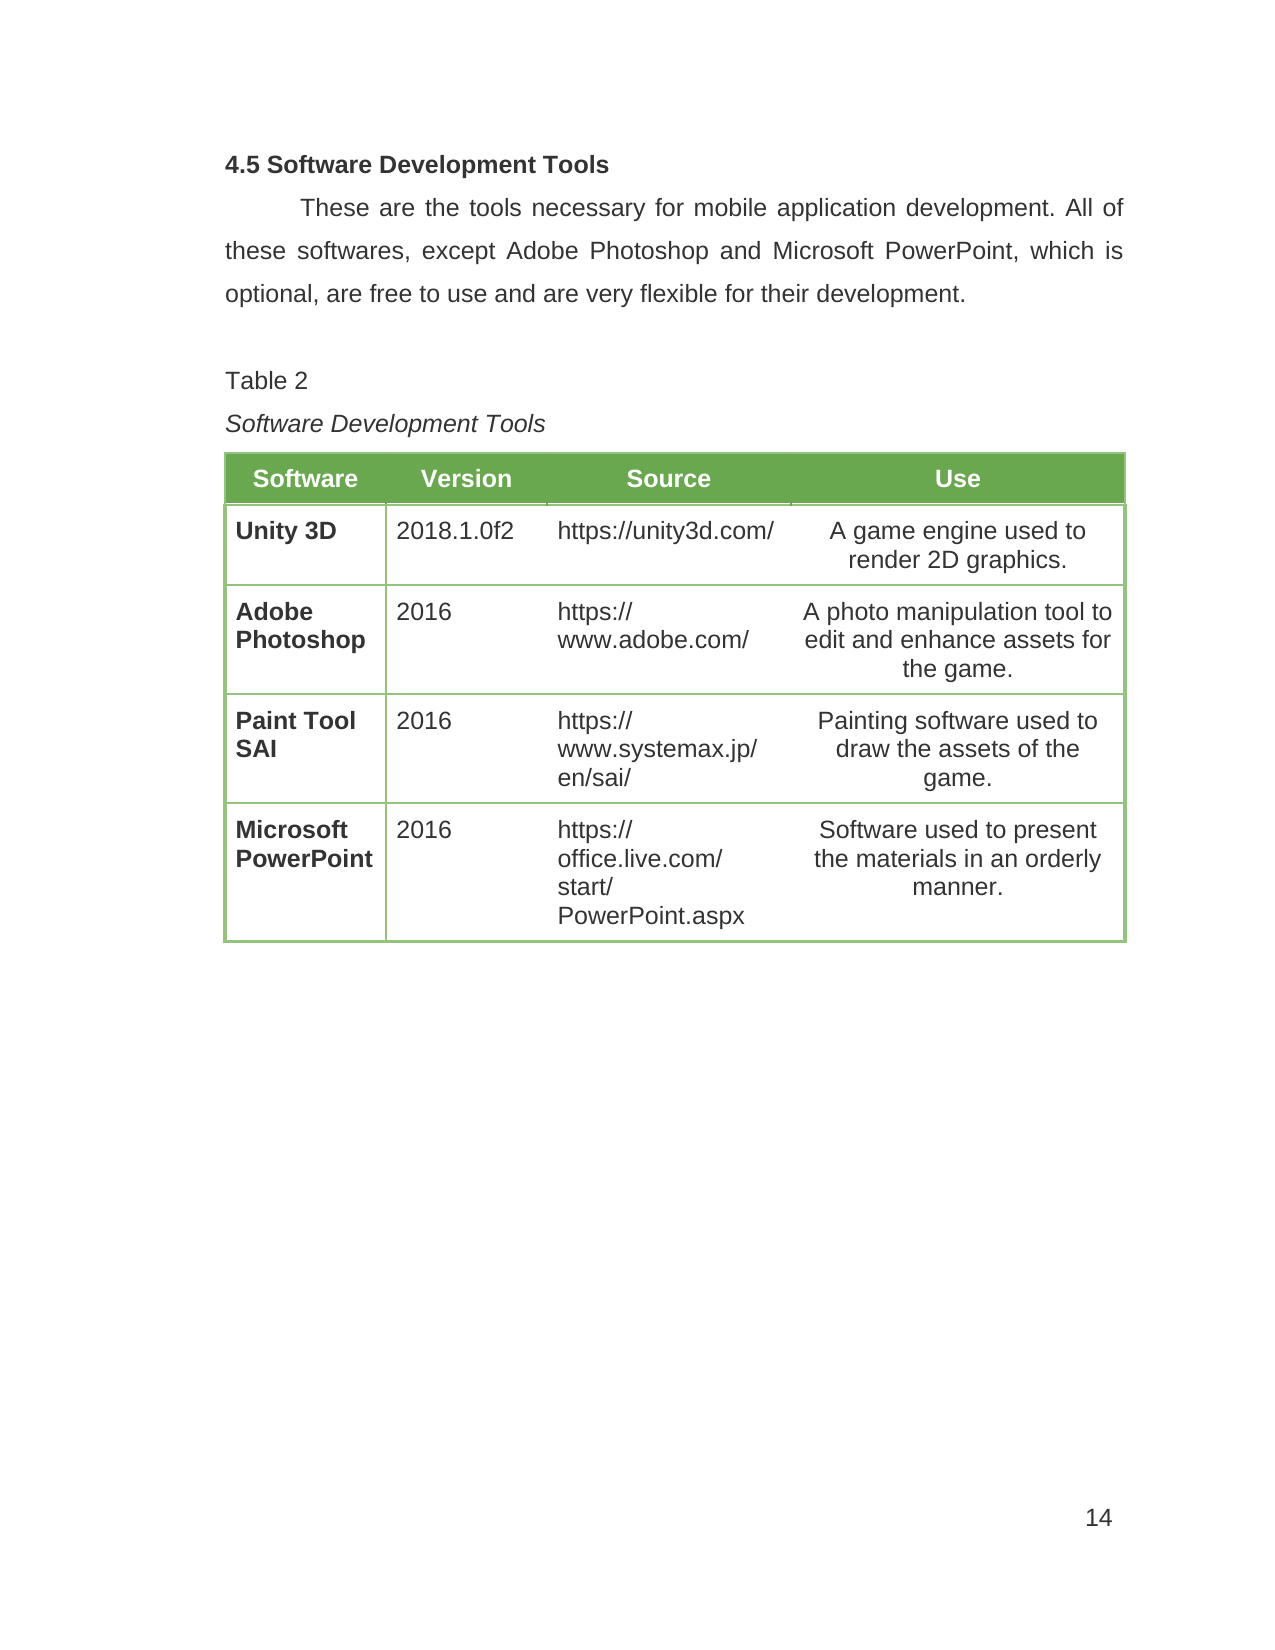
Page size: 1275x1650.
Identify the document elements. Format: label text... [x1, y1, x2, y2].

text Table 2 [225, 366, 1125, 394]
table_header Source [548, 454, 790, 503]
table_cell https://unity3d.com/ [547, 506, 791, 584]
table_header Use [792, 454, 1124, 503]
table_cell 2018.1.0f2 [387, 506, 547, 584]
table_cell https://www.adobe.com/ [547, 586, 791, 693]
table_header Version [387, 454, 546, 503]
text These are the tools necessary for mobile application development. All of these softwares, except Adobe Photoshop and Microsoft PowerPoint, which is optional, are free to use and are very flexible for their development. [225, 193, 1125, 308]
table_cell A photo manipulation tool to edit and enhance assets for the game. [791, 586, 1123, 693]
text Software Development Tools [225, 409, 1125, 437]
table_cell Paint Tool SAI [227, 695, 385, 802]
table_cell https://office.live.com/start/PowerPoint.aspx [547, 804, 791, 940]
table_cell Microsoft PowerPoint [227, 804, 385, 940]
table_header Software [226, 454, 385, 503]
table_cell 2016 [387, 695, 547, 802]
table_cell Software used to present the materials in an orderly manner. [791, 804, 1123, 940]
table_cell https://www.systemax.jp/en/sai/ [547, 695, 791, 802]
table_cell A game engine used to render 2D graphics. [791, 506, 1123, 584]
table_cell 2016 [387, 804, 547, 940]
table_cell Painting software used to draw the assets of the game. [791, 695, 1123, 802]
table_cell 2016 [387, 586, 547, 693]
table_cell Adobe Photoshop [227, 586, 385, 693]
table_cell Unity 3D [227, 506, 385, 584]
text 4.5 Software Development Tools [225, 150, 1125, 179]
